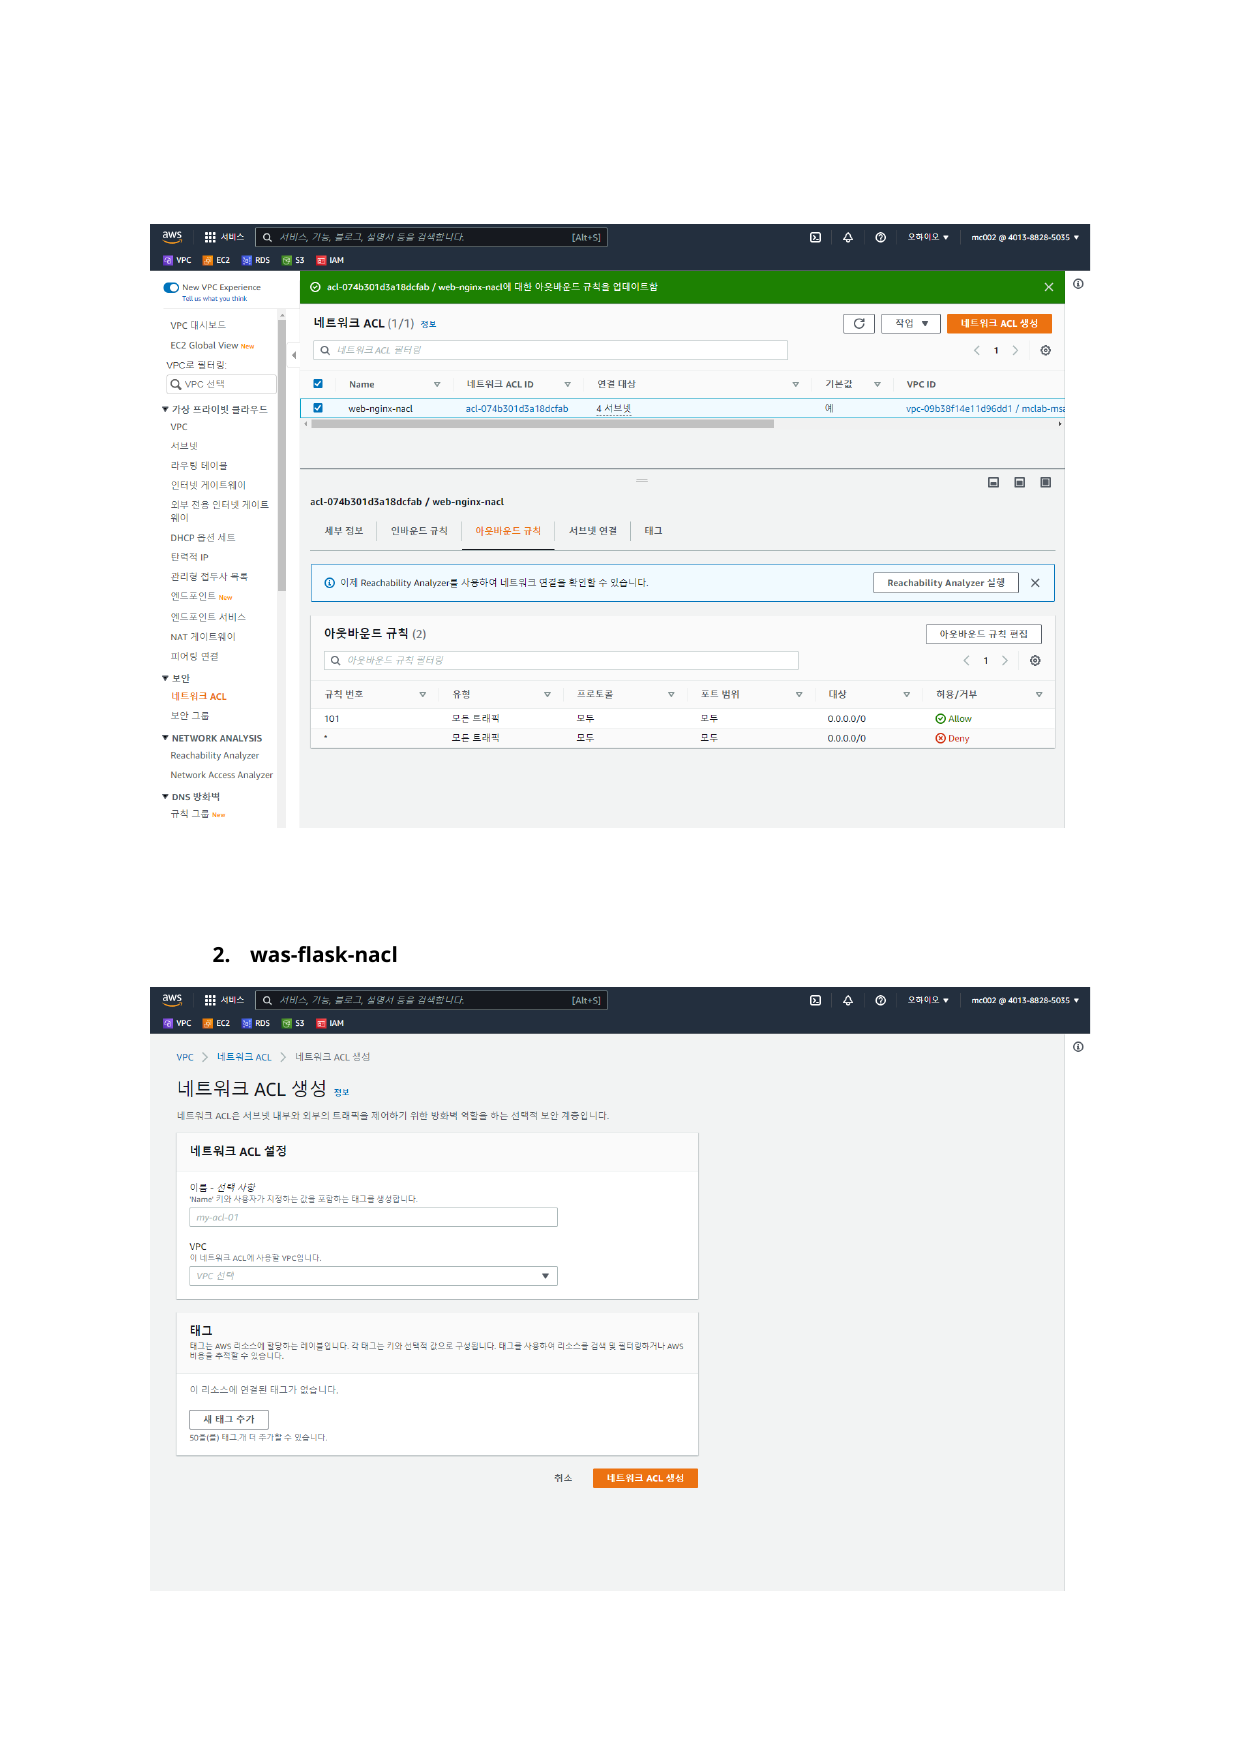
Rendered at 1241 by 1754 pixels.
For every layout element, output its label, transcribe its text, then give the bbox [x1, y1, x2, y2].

picture [150, 987, 1091, 1591]
subtitle was-flask-nacl [212, 941, 1090, 969]
picture [150, 224, 1091, 828]
